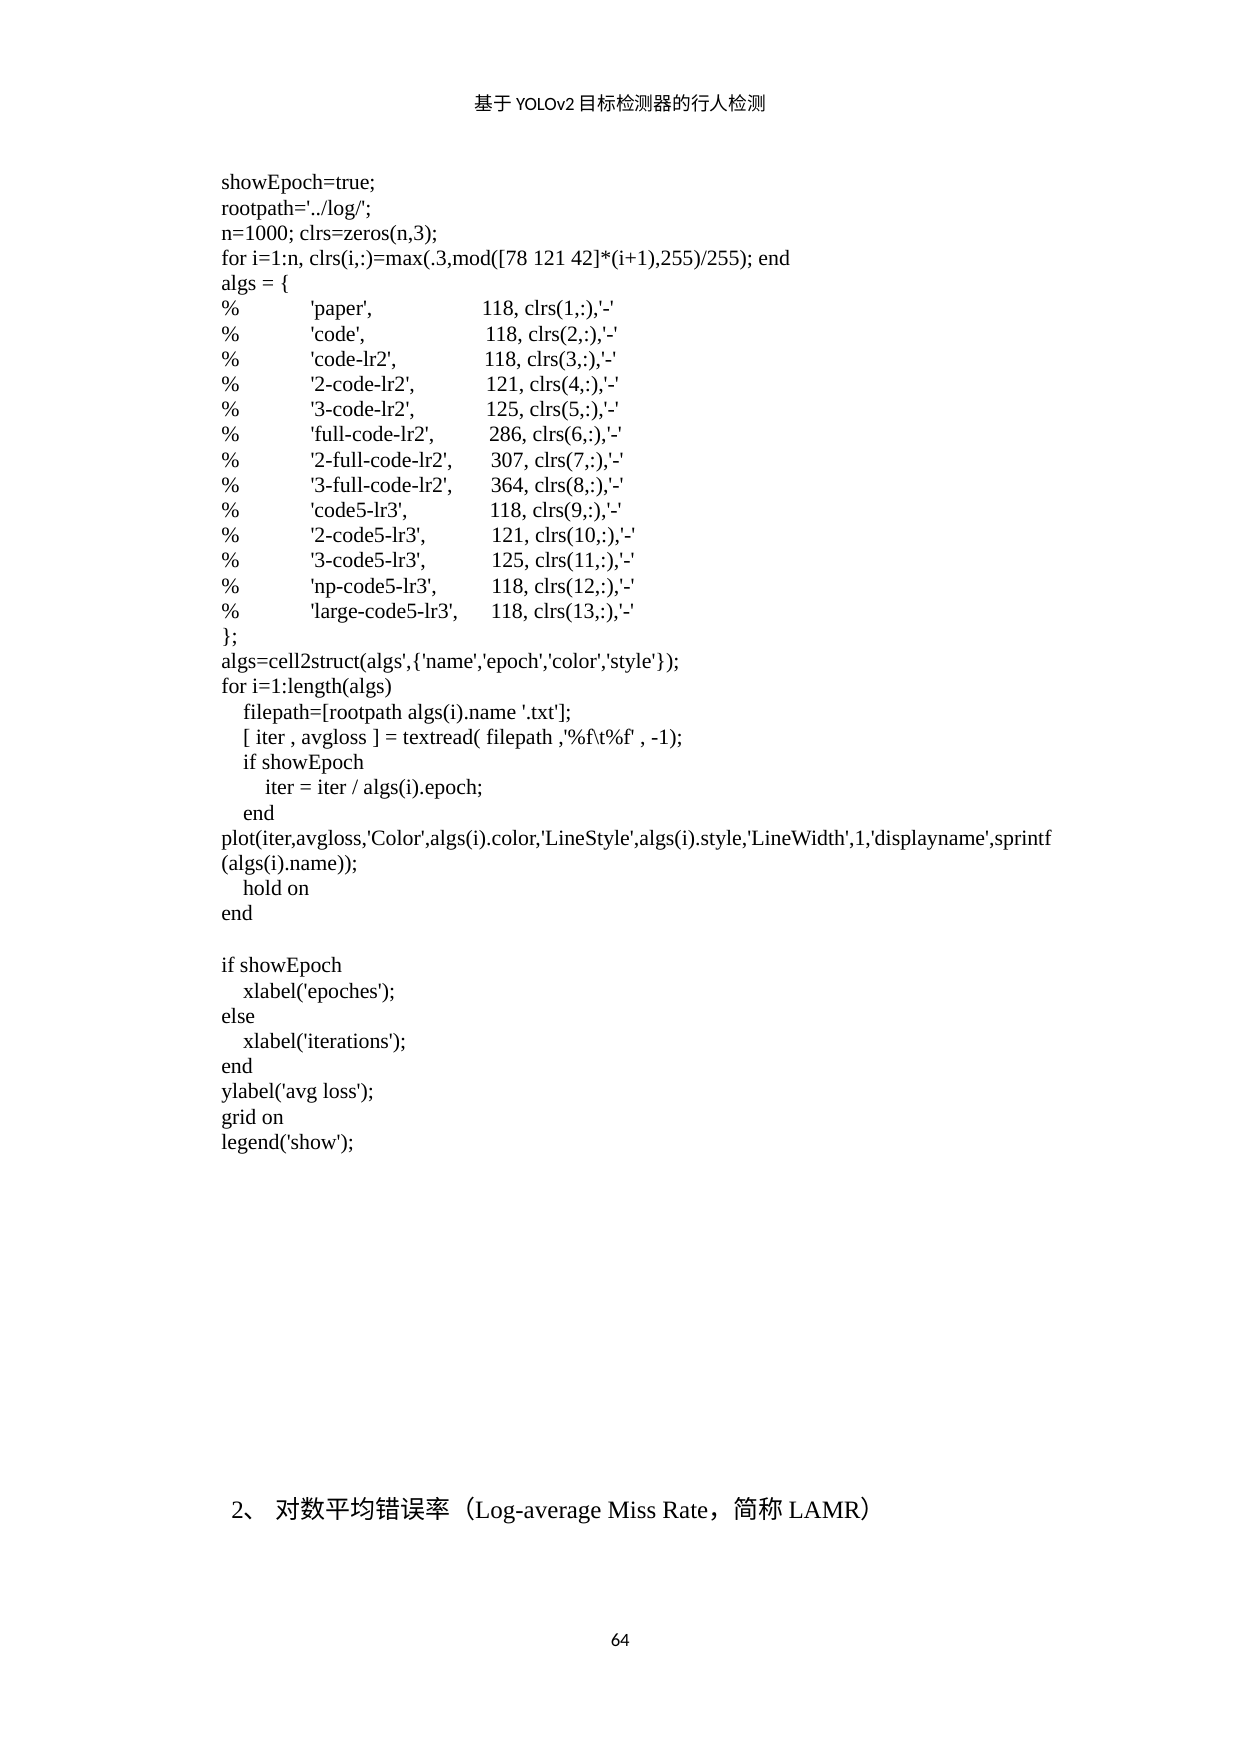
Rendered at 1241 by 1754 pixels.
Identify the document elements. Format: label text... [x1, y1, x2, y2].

list 对数平均错误率（Log-average Miss Rate，简称LAMR） [231, 1475, 1053, 1540]
